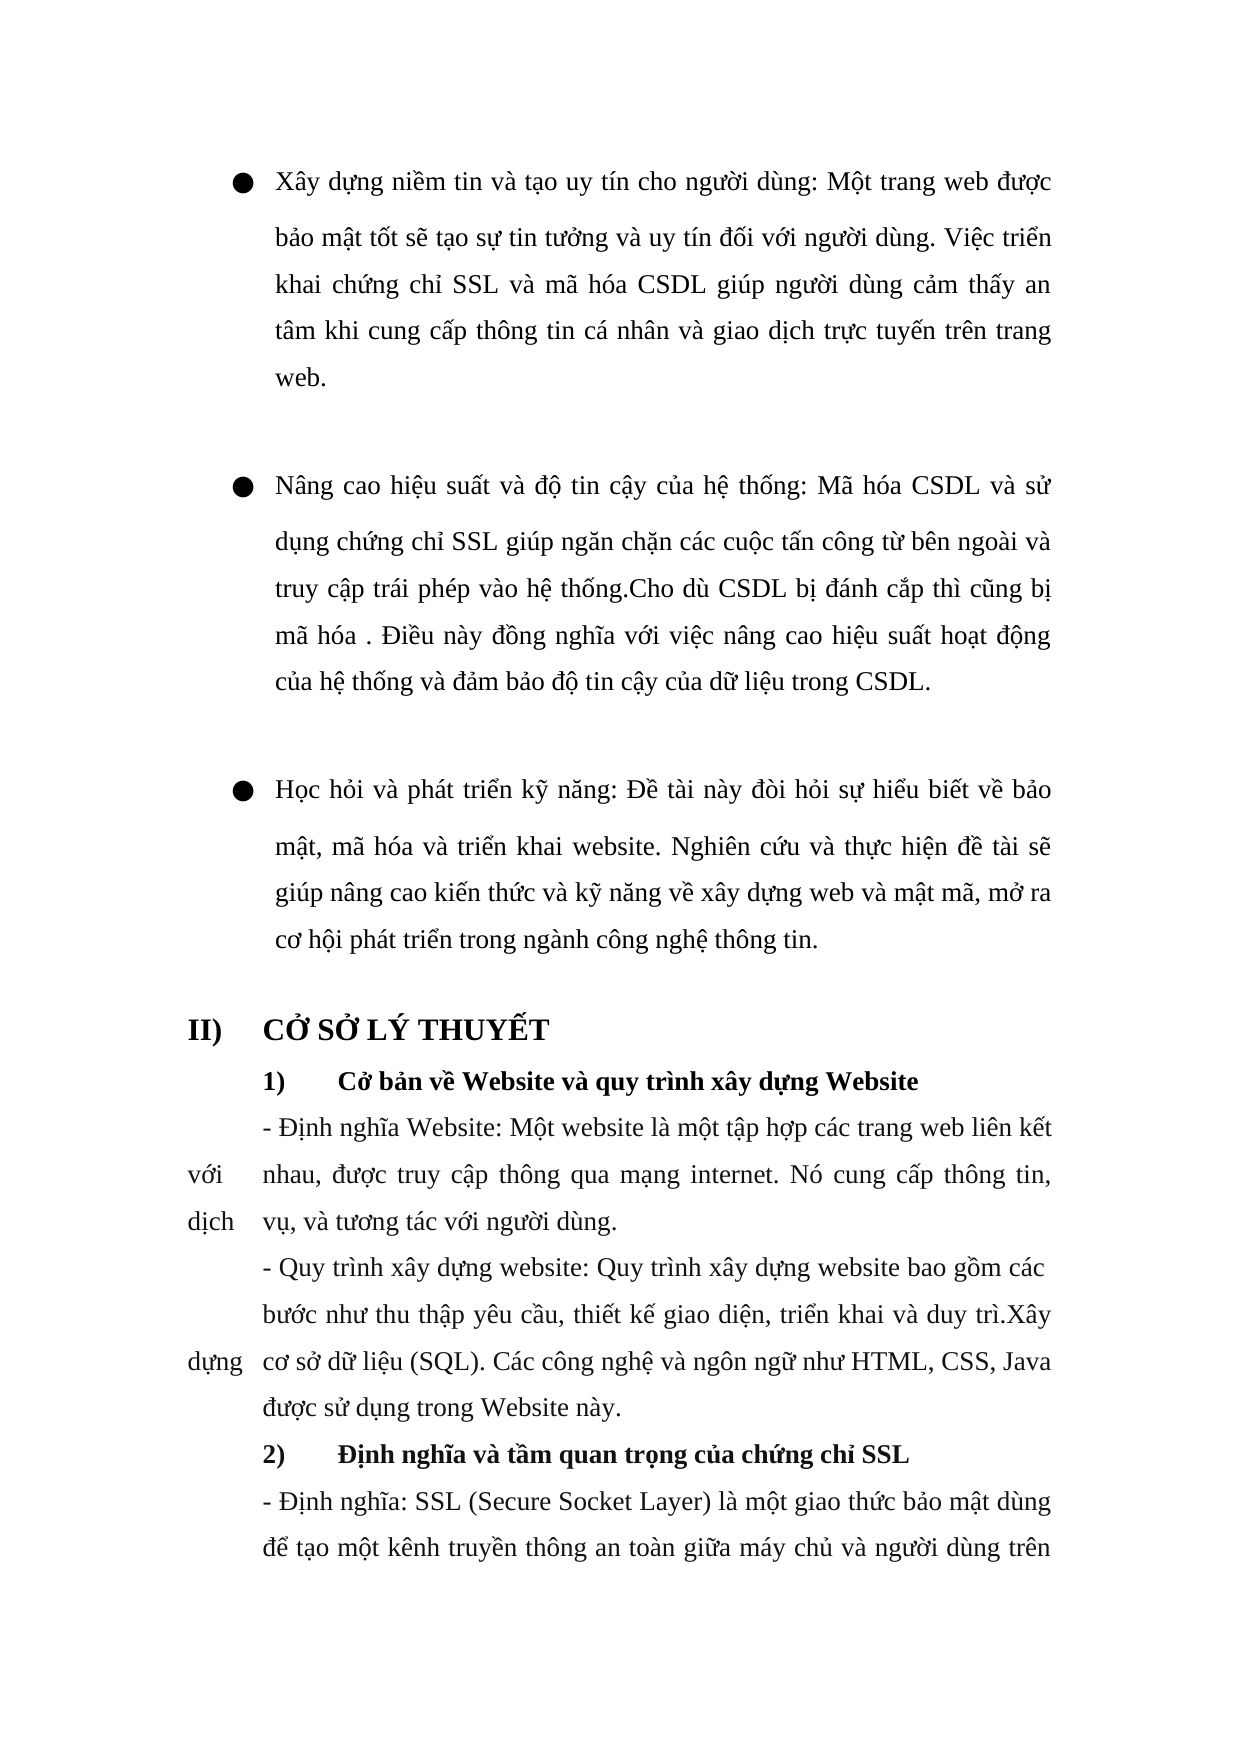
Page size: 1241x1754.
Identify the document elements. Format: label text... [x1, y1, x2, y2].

list Nâng cao hiệu suất và độ tin cậy của hệ thống: Mã hóa CSDL và sử dụng chứng chỉ SSL giúp ngăn chặn các cuộc tấn công từ bên ngoài và truy cập trái phép vào hệ thống.Cho dù CSDL bị đánh cắp thì cũng bị mã hóa . Điều này đồng nghĩa với việc nâng cao hiệu suất hoạt động của hệ thống và đảm bảo độ tin cậy của dữ liệu trong CSDL. [231, 454, 1053, 697]
text - Định nghĩa Website: Một website là một tập hợp các trang web liên kết với nhau, được truy cập thông qua mạng internet. Nó cung cấp thông tin, dịch vụ, và tương tác với người dùng. [187, 1111, 1053, 1236]
list Cở bản về Website và quy trình xây dựng Website [187, 1064, 1053, 1096]
list Xây dựng niềm tin và tạo uy tín cho người dùng: Một trang web được bảo mật tốt sẽ tạo sự tin tưởng và uy tín đối với người dùng. Việc triển khai chứng chỉ SSL và mã hóa CSDL giúp người dùng cảm thấy an tâm khi cung cấp thông tin cá nhân và giao dịch trực tuyến trên trang web. [231, 150, 1053, 392]
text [262, 1484, 1053, 1562]
text - Quy trình xây dựng website: Quy trình xây dựng website bao gồm các bước như thu thập yêu cầu, thiết kế giao diện, triển khai và duy trì.Xây dựng cơ sở dữ liệu (SQL). Các công nghệ và ngôn ngữ như HTML, CSS, Java được sử dụng trong Website này. [187, 1251, 1053, 1422]
list Định nghĩa và tầm quan trọng của chứng chỉ SSL [187, 1438, 1053, 1469]
list Học hỏi và phát triển kỹ năng: Đề tài này đòi hỏi sự hiểu biết về bảo mật, mã hóa và triển khai website. Nghiên cứu và thực hiện đề tài sẽ giúp nâng cao kiến thức và kỹ năng về xây dựng web và mật mã, mở ra cơ hội phát triển trong ngành công nghệ thông tin. [231, 759, 1053, 954]
list CỞ SỞ LÝ THUYẾT [187, 1011, 1053, 1047]
